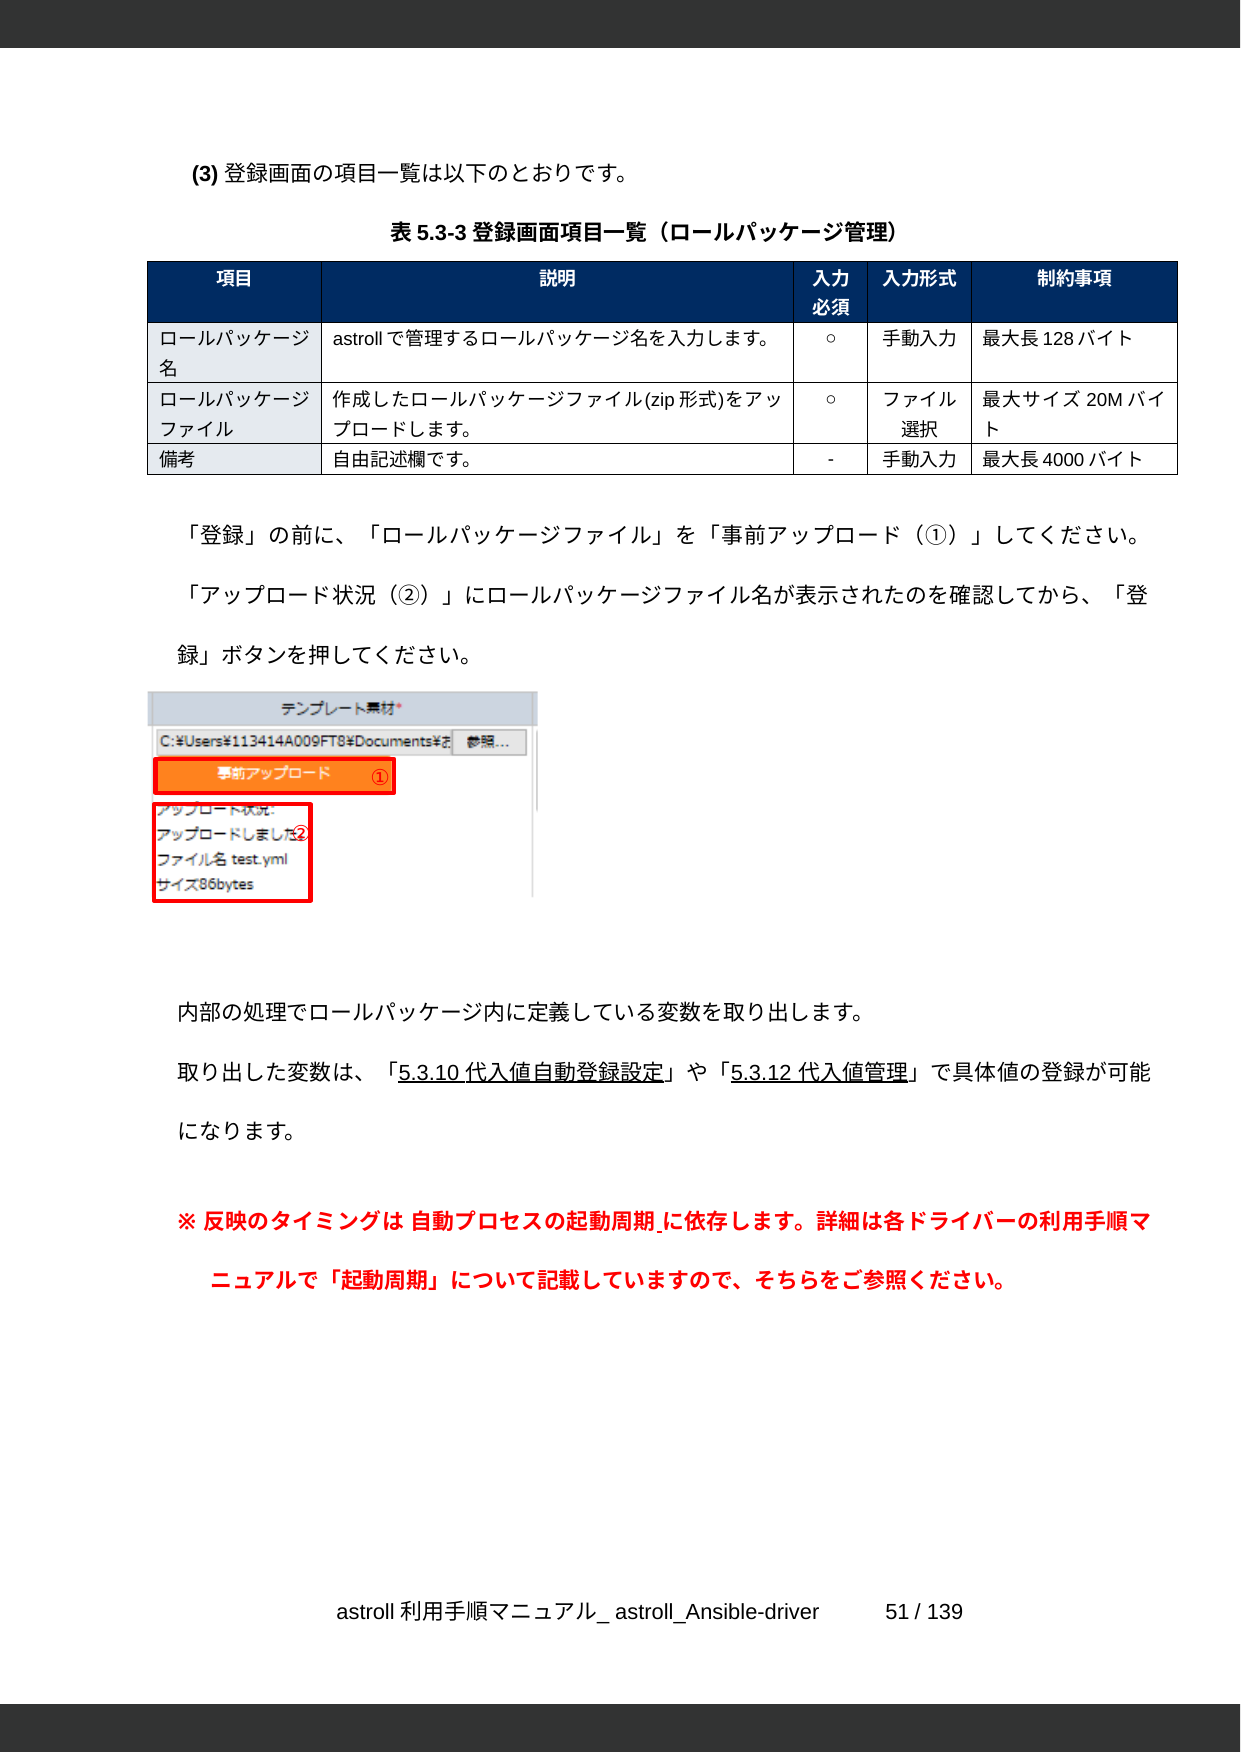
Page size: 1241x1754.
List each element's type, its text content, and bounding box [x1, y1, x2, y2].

table_header 入力形式 [868, 262, 971, 322]
text 取り出した変数は、「5.3.10 代入値自動登録設定」や「5.3.12 代入値管理」で具体値の登録が可能になります。 [177, 1041, 1152, 1160]
table_header 説明 [322, 262, 793, 322]
table_cell ○ [794, 323, 867, 382]
table_cell - [794, 444, 867, 474]
table_cell 最大長4000バイト [972, 444, 1177, 474]
table_cell 自由記述欄です。 [322, 444, 793, 474]
table_cell 手動入力 [868, 444, 971, 474]
table_header 入力 必須 [794, 262, 867, 322]
picture [0, 0, 1241, 48]
table_cell ロールパッケージファイル [148, 383, 321, 443]
table_cell 最大サイズ20Mバイト [972, 383, 1177, 443]
table_cell astrollで管理するロールパッケージ名を入力します。 [322, 323, 793, 382]
table_cell 手動入力 [868, 323, 971, 382]
text (3) 登録画面の項目一覧は以下のとおりです。 [148, 142, 1152, 201]
table_header 項目 [148, 262, 321, 322]
picture [147, 683, 538, 916]
text ※ 反映のタイミングは 自動プロセスの起動周期 に依存します。詳細は各ドライバーの利用手順マニュアルで「起動周期」について記載していますので、そちらをご参照ください。 [177, 1190, 1152, 1309]
table_header 制約事項 [972, 262, 1177, 322]
table_cell ロールパッケージ名 [148, 323, 321, 382]
table_cell ファイル選択 [868, 383, 971, 443]
table_cell 備考 [148, 444, 321, 474]
table_cell 最大長128バイト [972, 323, 1177, 382]
text 「登録」の前に、「ロールパッケージファイル」を「事前アップロード（①）」してください。「アップロード状況（②）」にロールパッケージファイル名が表示されたのを確認してから、「登録」ボタンを押してください。 [177, 504, 1152, 683]
text 内部の処理でロールパッケージ内に定義している変数を取り出します。 [177, 981, 1152, 1041]
table_cell 作成したロールパッケージファイル(zip形式)をアップロードします。 [322, 383, 793, 443]
text 表 5.3-3 登録画面項目一覧（ロールパッケージ管理） [148, 201, 1152, 261]
picture [0, 1704, 1241, 1752]
table_cell ○ [794, 383, 867, 443]
